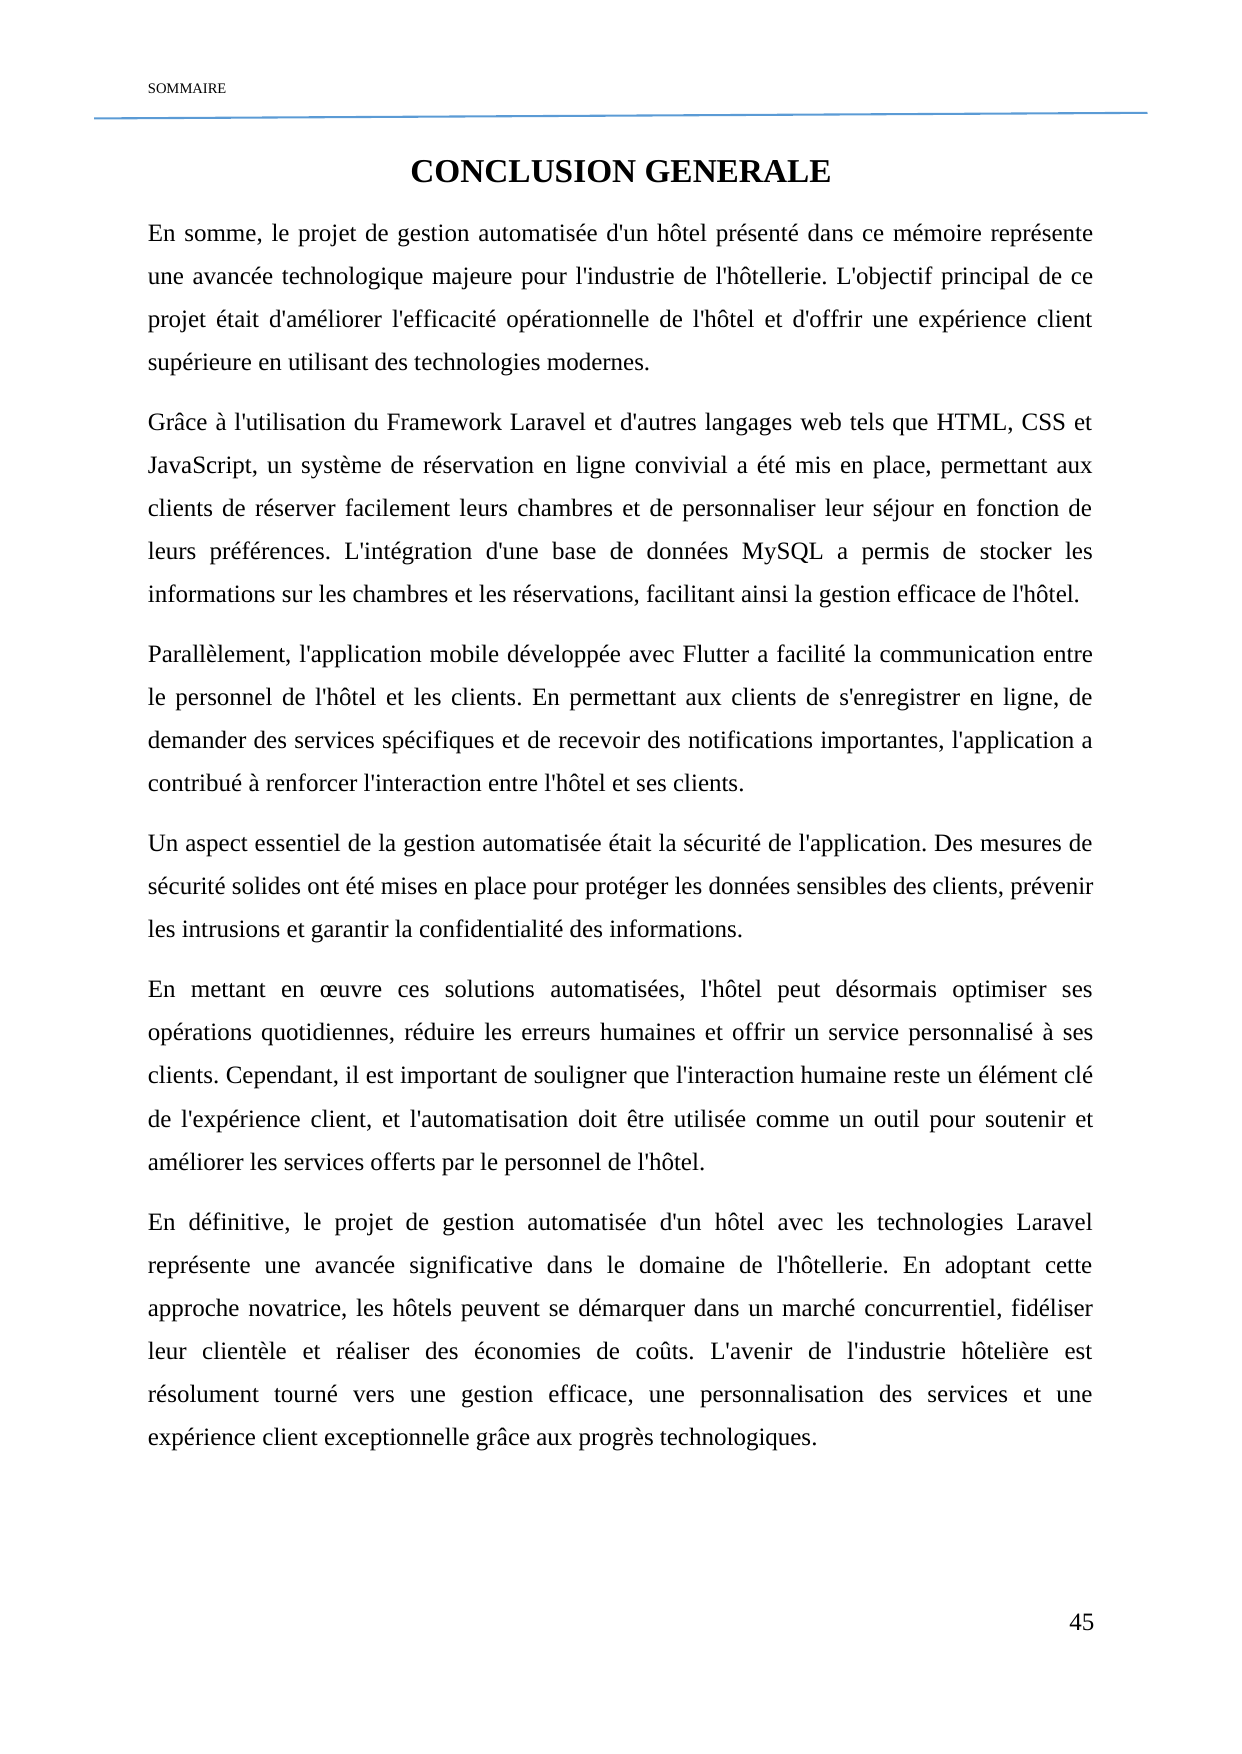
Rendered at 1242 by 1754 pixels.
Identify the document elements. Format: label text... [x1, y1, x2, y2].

text Parallèlement, l'application mobile développée avec Flutter a facilité la communication entre le personnel de l'hôtel et les clients. En permettant aux clients de s'enregistrer en ligne, de demander des services spécifiques et de recevoir des notifications importantes, l'application a contribué à renforcer l'interaction entre l'hôtel et ses clients. [148, 639, 1094, 797]
subtitle CONCLUSION GENERALE [148, 151, 1094, 190]
text En mettant en œuvre ces solutions automatisées, l'hôtel peut désormais optimiser ses opérations quotidiennes, réduire les erreurs humaines et offrir un service personnalisé à ses clients. Cependant, il est important de souligner que l'interaction humaine reste un élément clé de l'expérience client, et l'automatisation doit être utilisée comme un outil pour soutenir et améliorer les services offerts par le personnel de l'hôtel. [148, 974, 1094, 1176]
text Un aspect essentiel de la gestion automatisée était la sécurité de l'application. Des mesures de sécurité solides ont été mises en place pour protéger les données sensibles des clients, prévenir les intrusions et garantir la confidentialité des informations. [148, 828, 1094, 943]
text En somme, le projet de gestion automatisée d'un hôtel présenté dans ce mémoire représente une avancée technologique majeure pour l'industrie de l'hôtellerie. L'objectif principal de ce projet était d'améliorer l'efficacité opérationnelle de l'hôtel et d'offrir une expérience client supérieure en utilisant des technologies modernes. [148, 218, 1094, 376]
text En définitive, le projet de gestion automatisée d'un hôtel avec les technologies Laravel représente une avancée significative dans le domaine de l'hôtellerie. En adoptant cette approche novatrice, les hôtels peuvent se démarquer dans un marché concurrentiel, fidéliser leur clientèle et réaliser des économies de coûts. L'avenir de l'industrie hôtelière est résolument tourné vers une gestion efficace, une personnalisation des services et une expérience client exceptionnelle grâce aux progrès technologiques. [148, 1207, 1094, 1451]
text Grâce à l'utilisation du Framework Laravel et d'autres langages web tels que HTML, CSS et JavaScript, un système de réservation en ligne convivial a été mis en place, permettant aux clients de réserver facilement leurs chambres et de personnaliser leur séjour en fonction de leurs préférences. L'intégration d'une base de données MySQL a permis de stocker les informations sur les chambres et les réservations, facilitant ainsi la gestion efficace de l'hôtel. [148, 407, 1094, 608]
